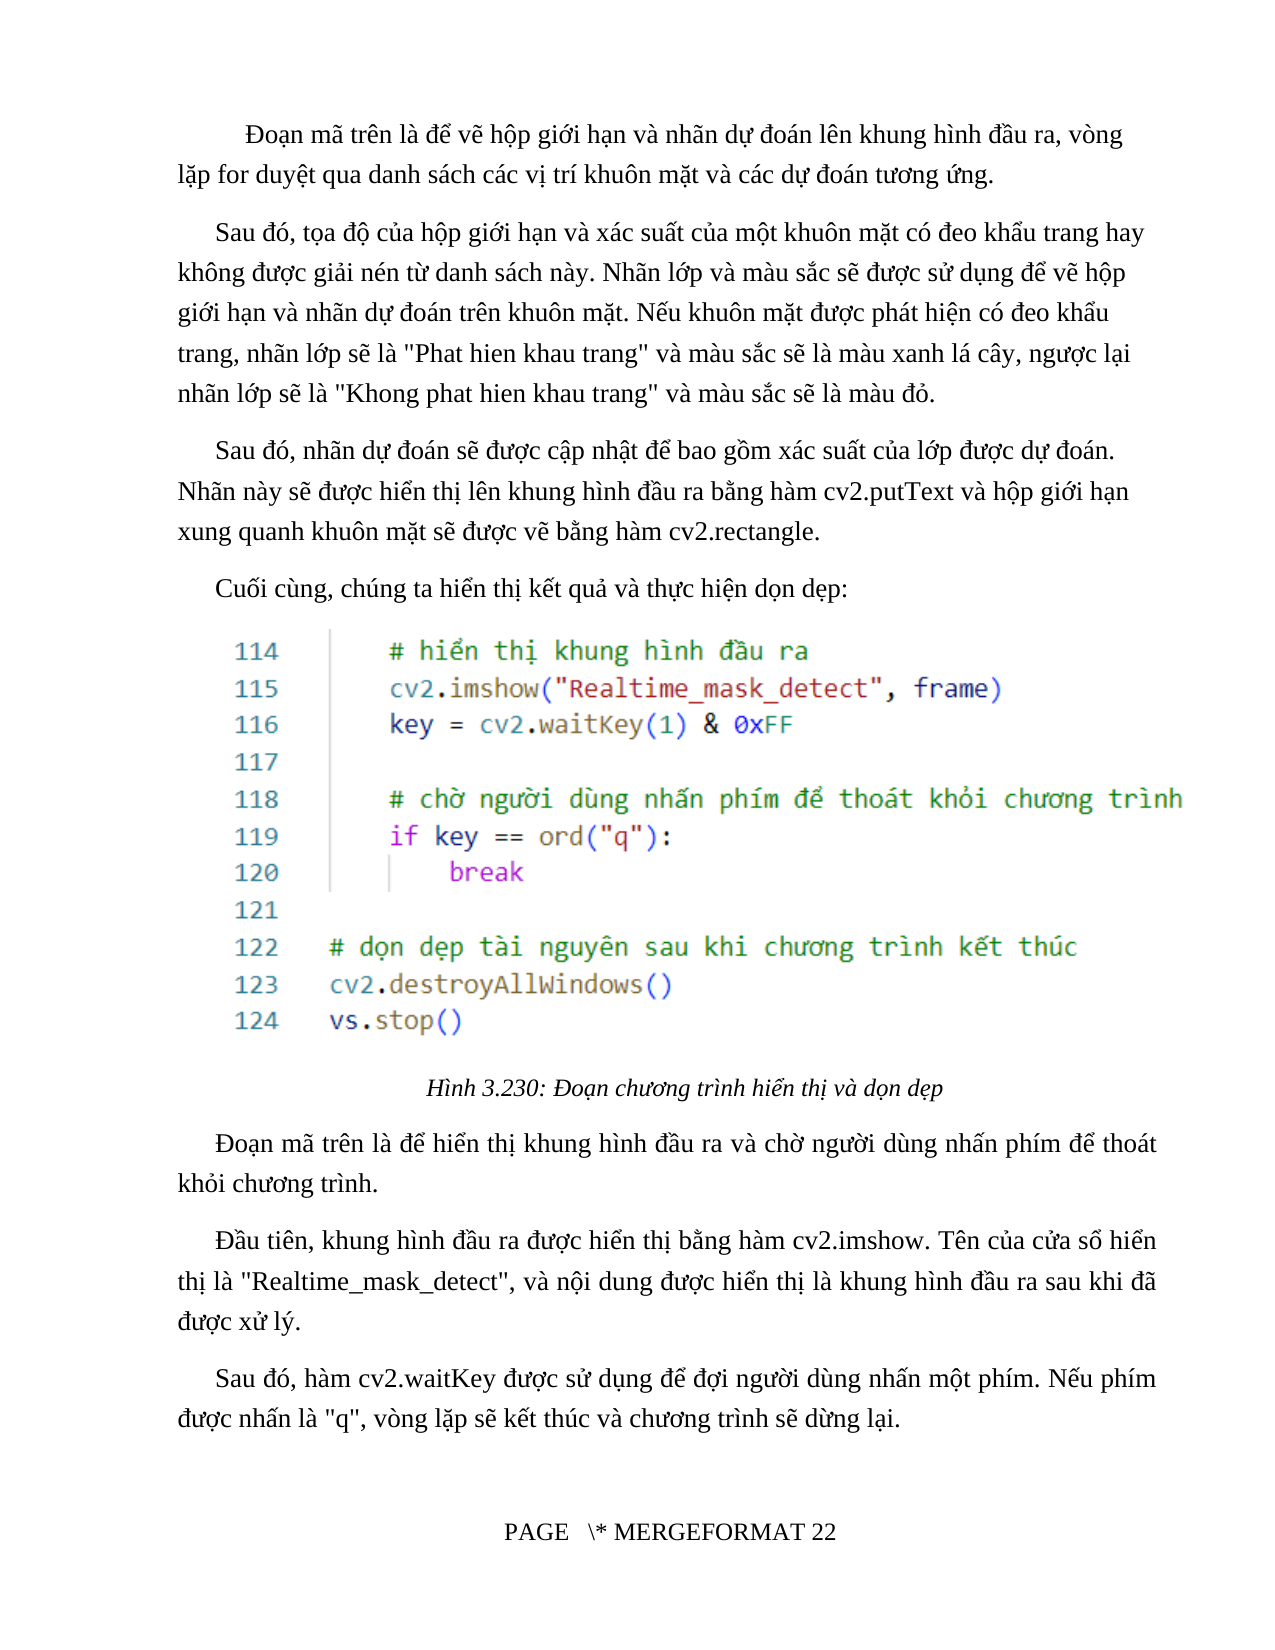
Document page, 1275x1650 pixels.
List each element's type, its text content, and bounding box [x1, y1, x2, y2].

picture [214, 629, 1195, 1048]
text Sau đó, nhãn dự đoán sẽ được cập nhật để bao gồm xác suất của lớp được dự đoán. Nhãn này sẽ được hiển thị lên khung hình đầu ra bằng hàm cv2.putText và hộp giới hạn xung quanh khuôn mặt sẽ được vẽ bằng hàm cv2.rectangle. [177, 434, 1157, 546]
text Sau đó, hàm cv2.waitKey được sử dụng để đợi người dùng nhấn một phím. Nếu phím được nhấn là "q", vòng lặp sẽ kết thúc và chương trình sẽ dừng lại. [177, 1362, 1157, 1434]
text Hình 3.230: Đoạn chương trình hiển thị và dọn dẹp [177, 1073, 1157, 1102]
text Sau đó, tọa độ của hộp giới hạn và xác suất của một khuôn mặt có đeo khẩu trang hay không được giải nén từ danh sách này. Nhãn lớp và màu sắc sẽ được sử dụng để vẽ hộp giới hạn và nhãn dự đoán trên khuôn mặt. Nếu khuôn mặt được phát hiện có đeo khẩu trang, nhãn lớp sẽ là "Phat hien khau trang" và màu sắc sẽ là màu xanh lá cây, ngược lại nhãn lớp sẽ là "Khong phat hien khau trang" và màu sắc sẽ là màu đỏ. [177, 216, 1157, 408]
text Đoạn mã trên là để vẽ hộp giới hạn và nhãn dự đoán lên khung hình đầu ra, vòng lặp for duyệt qua danh sách các vị trí khuôn mặt và các dự đoán tương ứng. [177, 118, 1157, 190]
text Đoạn mã trên là để hiển thị khung hình đầu ra và chờ người dùng nhấn phím để thoát khỏi chương trình. [177, 1127, 1157, 1198]
text Đầu tiên, khung hình đầu ra được hiển thị bằng hàm cv2.imshow. Tên của cửa sổ hiển thị là "Realtime_mask_detect", và nội dung được hiển thị là khung hình đầu ra sau khi đã được xử lý. [177, 1224, 1157, 1336]
text Cuối cùng, chúng ta hiển thị kết quả và thực hiện dọn dẹp: [177, 572, 1157, 603]
